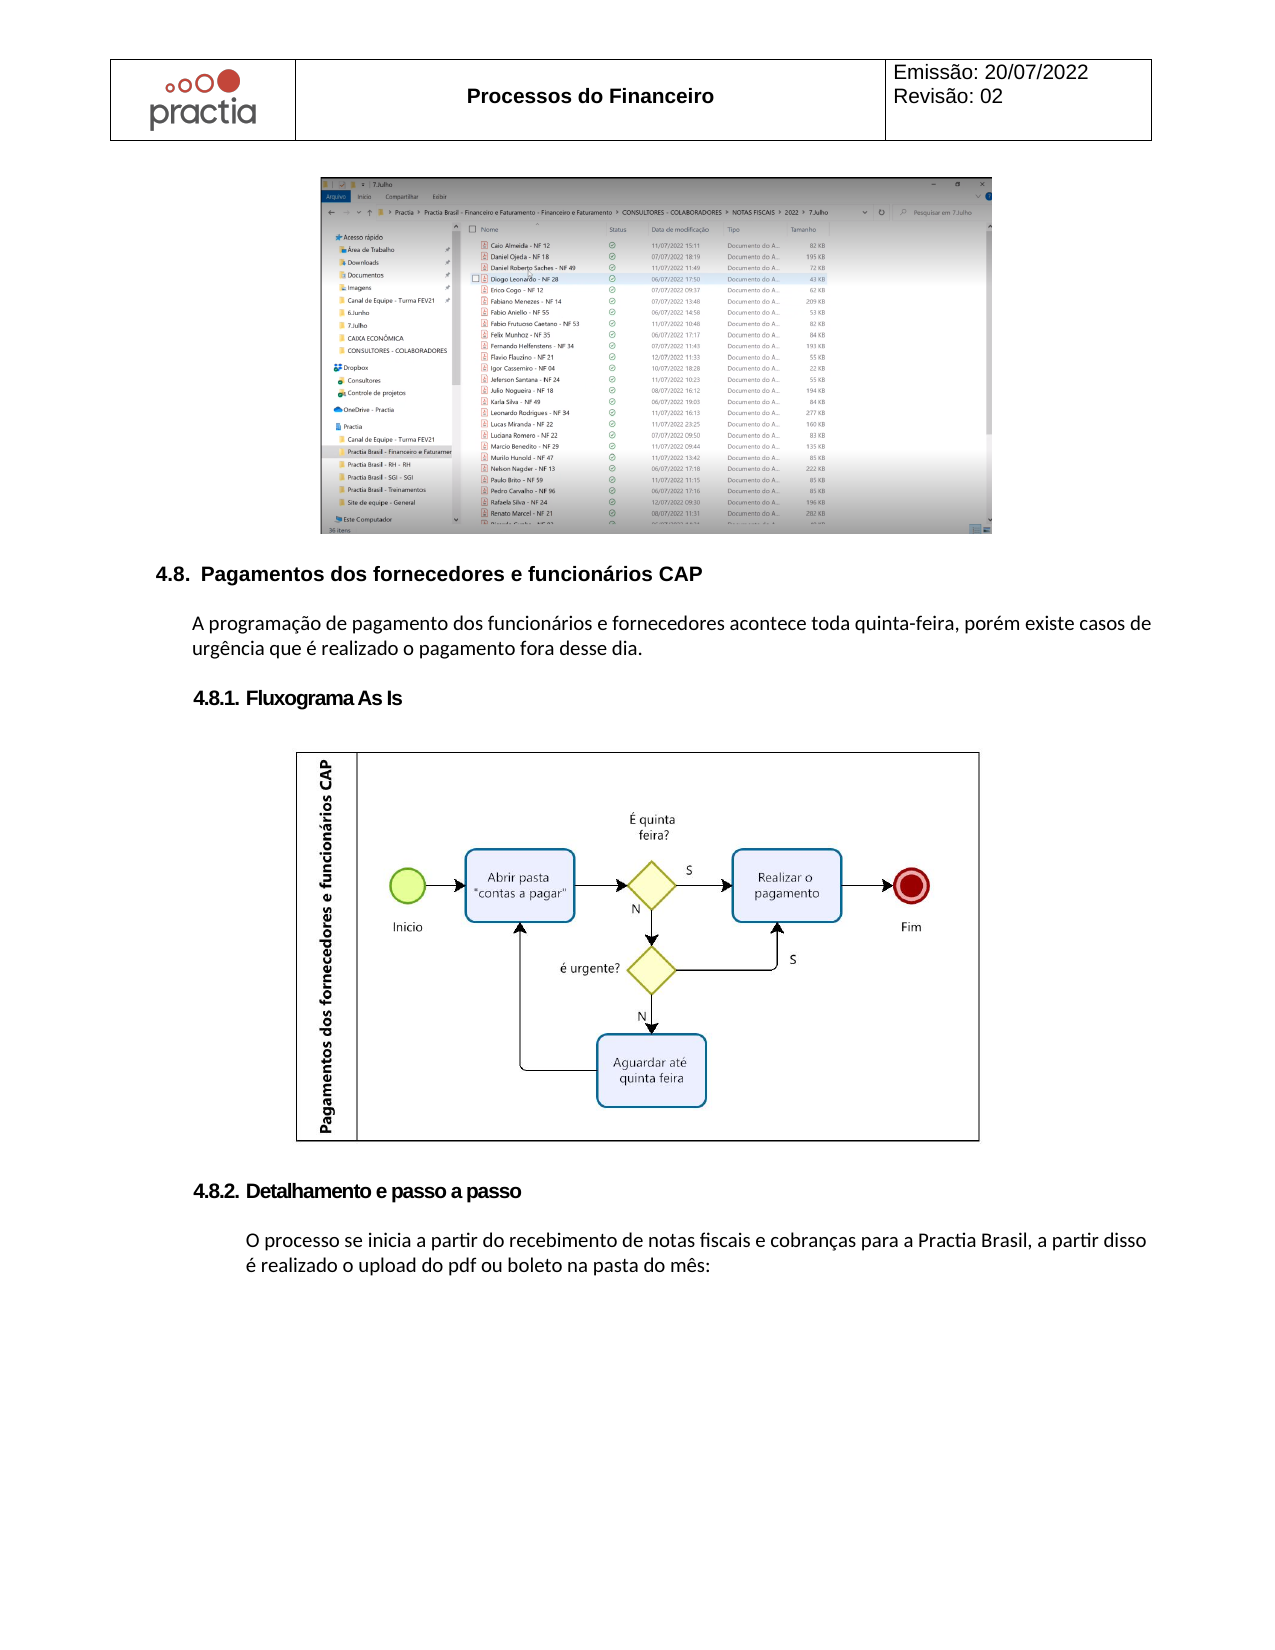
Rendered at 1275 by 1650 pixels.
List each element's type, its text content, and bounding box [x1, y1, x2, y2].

picture [277, 734, 998, 1155]
picture [137, 60, 269, 141]
subtitle Pagamentos dos fornecedores e funcionários CAP [156, 562, 1157, 586]
picture [320, 177, 992, 534]
text A programação de pagamento dos funcionários e fornecedores acontece toda quinta-feira, porém existe casos de urgência que é realizado o pagamento fora desse dia. [192, 610, 1157, 661]
title Detalhamento e passo a passo [193, 1179, 1157, 1203]
title Fluxograma As Is [193, 686, 1157, 710]
text O processo se inicia a partir do recebimento de notas fiscais e cobranças para a Practia Brasil, a partir disso é realizado o upload do pdf ou boleto na pasta do mês: [246, 1227, 1157, 1278]
